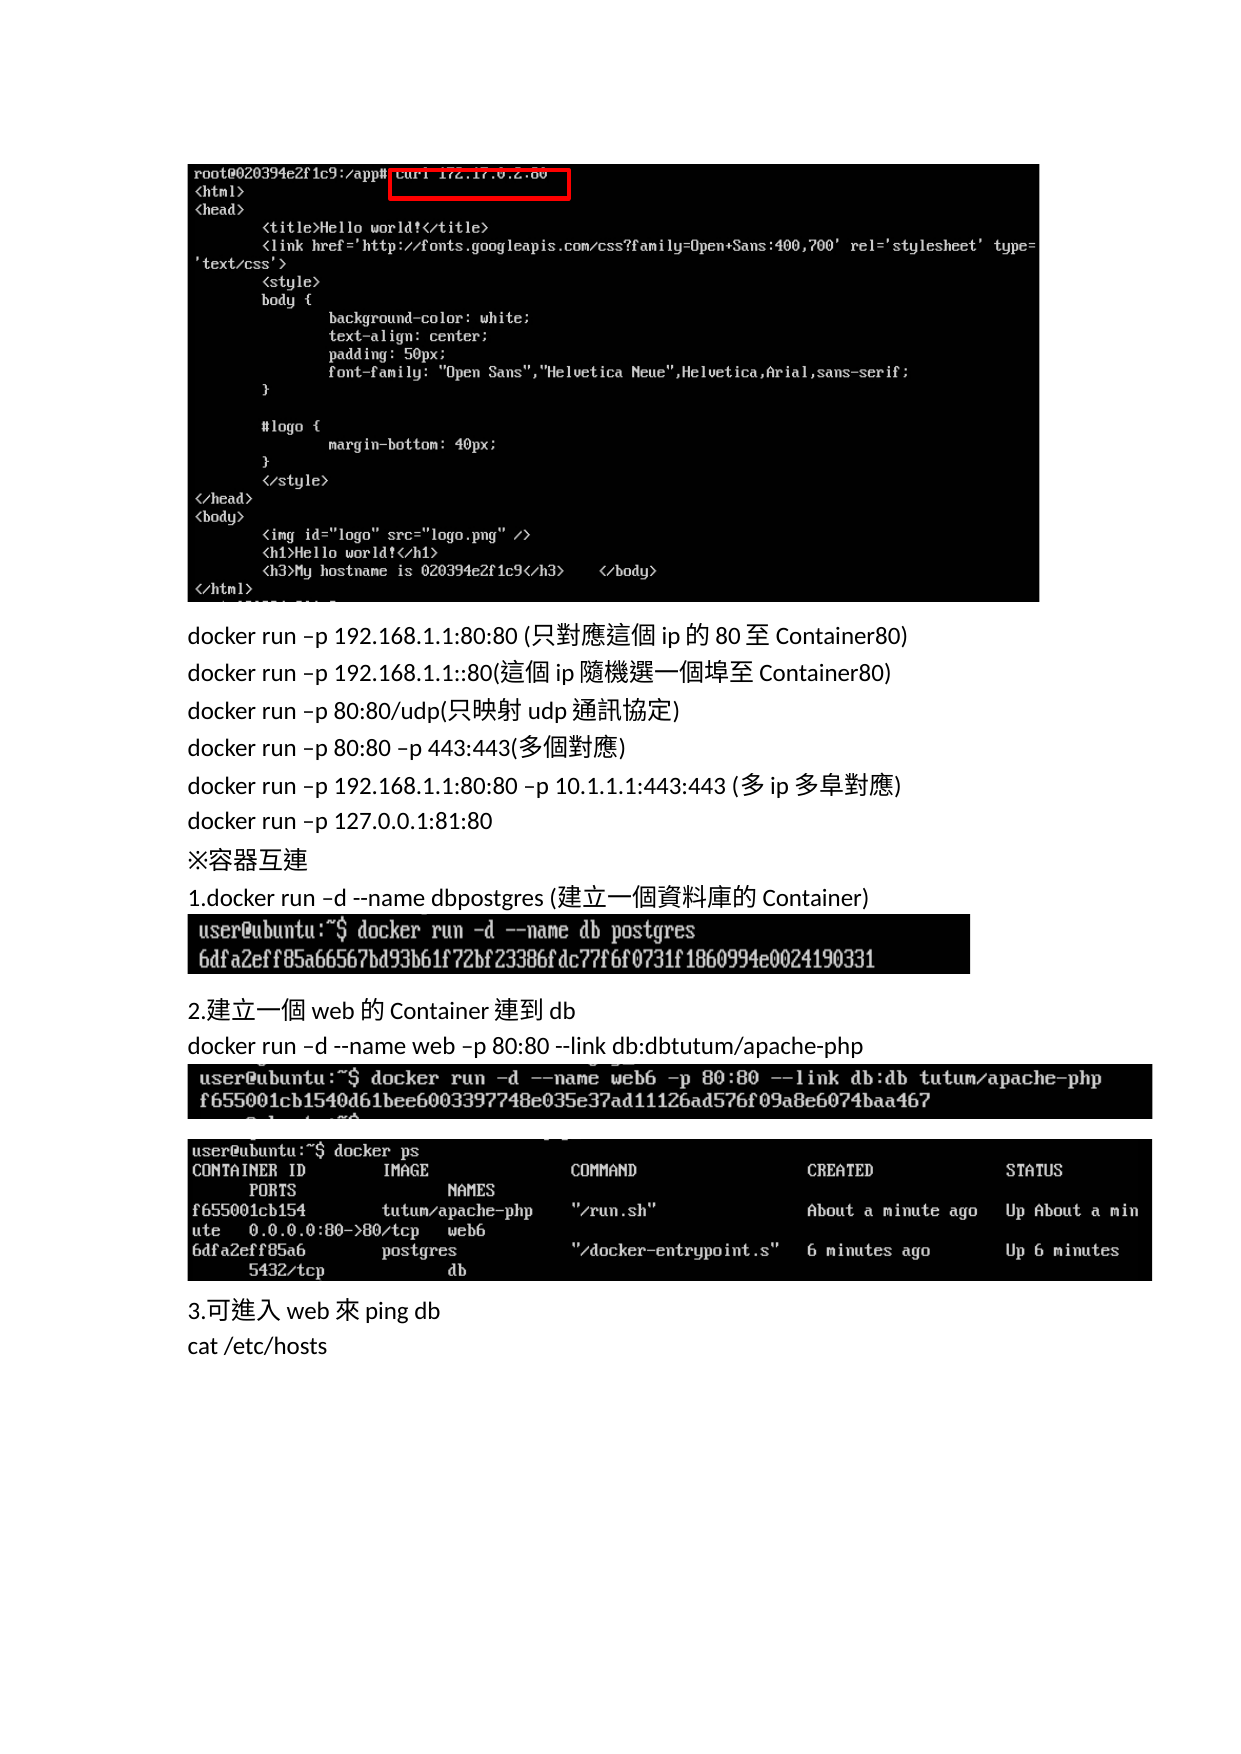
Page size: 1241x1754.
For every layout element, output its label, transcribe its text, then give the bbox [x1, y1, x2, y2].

picture [187, 1064, 1153, 1119]
text docker run –p 80:80 –p 443:443(多個對應) [187, 727, 1053, 764]
text 1.docker run –d --name dbpostgres (建立一個資料庫的Container) [187, 877, 1053, 914]
picture [187, 164, 1040, 602]
text docker run –p 192.168.1.1:80:80 (只對應這個ip的80至Container80) [187, 614, 1053, 652]
picture [187, 1139, 1153, 1281]
text docker run –p 127.0.0.1:81:80 [187, 802, 1053, 839]
text ※容器互連 [187, 839, 1053, 877]
text 3.可進入web來ping db [187, 1289, 1053, 1327]
text docker run –p 192.168.1.1:80:80 –p 10.1.1.1:443:443 (多ip多阜對應) [187, 764, 1053, 802]
text cat /etc/hosts [187, 1327, 1053, 1364]
text docker run –p 80:80/udp(只映射udp通訊協定) [187, 689, 1053, 727]
text docker run –d --name web –p 80:80 --link db:dbtutum/apache-php [187, 1027, 1053, 1064]
text docker run –p 192.168.1.1::80(這個ip隨機選一個埠至Container80) [187, 652, 1053, 689]
picture [187, 914, 971, 974]
text 2.建立一個web的Container連到db [187, 989, 1053, 1027]
